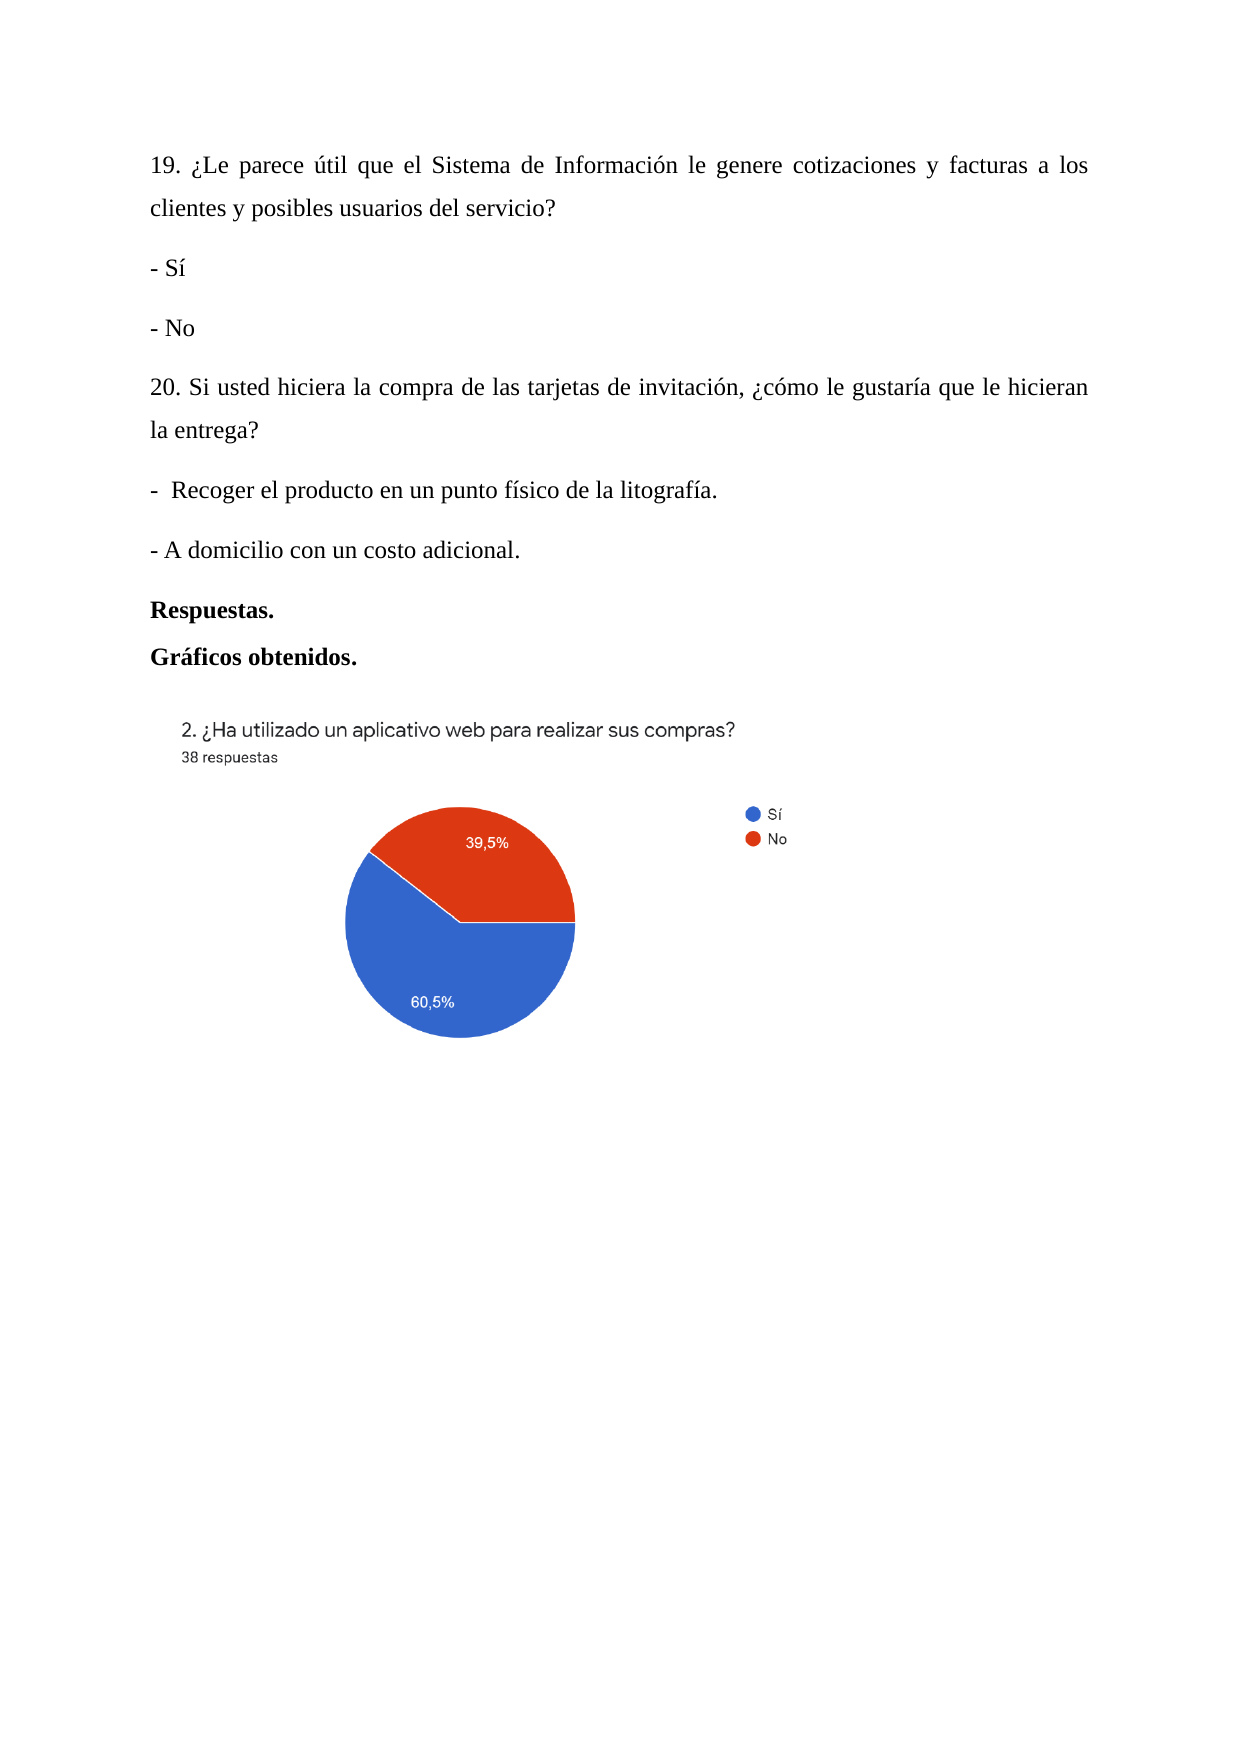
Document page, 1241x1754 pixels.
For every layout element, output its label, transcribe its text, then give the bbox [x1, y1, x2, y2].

subtitle Gráficos obtenidos. [150, 642, 1090, 671]
text 20. Si usted hiciera la compra de las tarjetas de invitación, ¿cómo le gustaría que le hicieran la entrega? [150, 372, 1090, 444]
subtitle Respuestas. [150, 595, 1090, 624]
text - Recoger el producto en un punto físico de la litografía. [150, 475, 1090, 504]
text - Sí [150, 253, 1090, 282]
text - No [150, 313, 1090, 341]
picture [150, 685, 1091, 1082]
text - A domicilio con un costo adicional. [150, 535, 1090, 564]
text 19. ¿Le parece útil que el Sistema de Información le genere cotizaciones y facturas a los clientes y posibles usuarios del servicio? [150, 150, 1090, 222]
